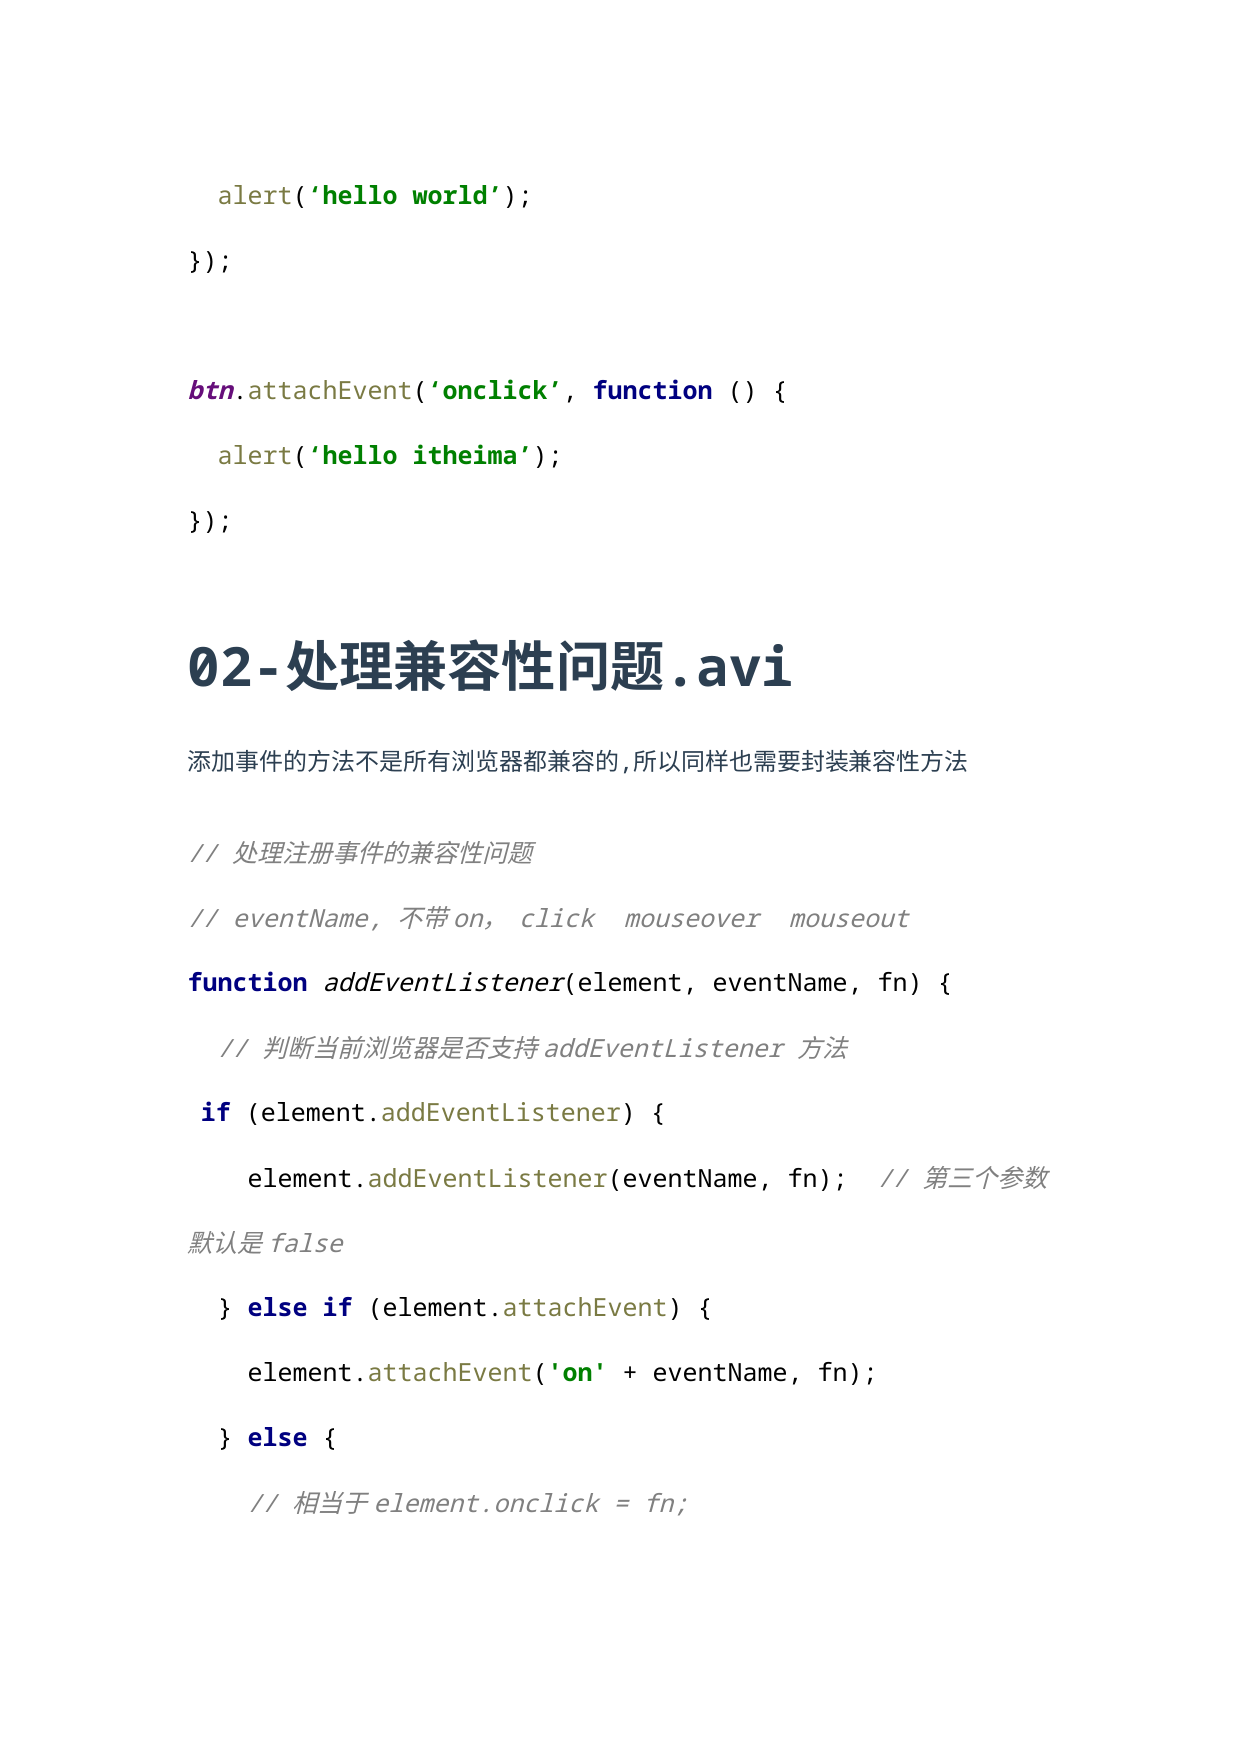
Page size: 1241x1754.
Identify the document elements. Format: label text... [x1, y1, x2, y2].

text 添加事件的方法不是所有浏览器都兼容的,所以同样也需要封装兼容性方法 [187, 727, 1053, 792]
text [187, 162, 1053, 552]
text 02-处理兼容性问题.avi [187, 614, 1053, 712]
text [187, 819, 1053, 1534]
